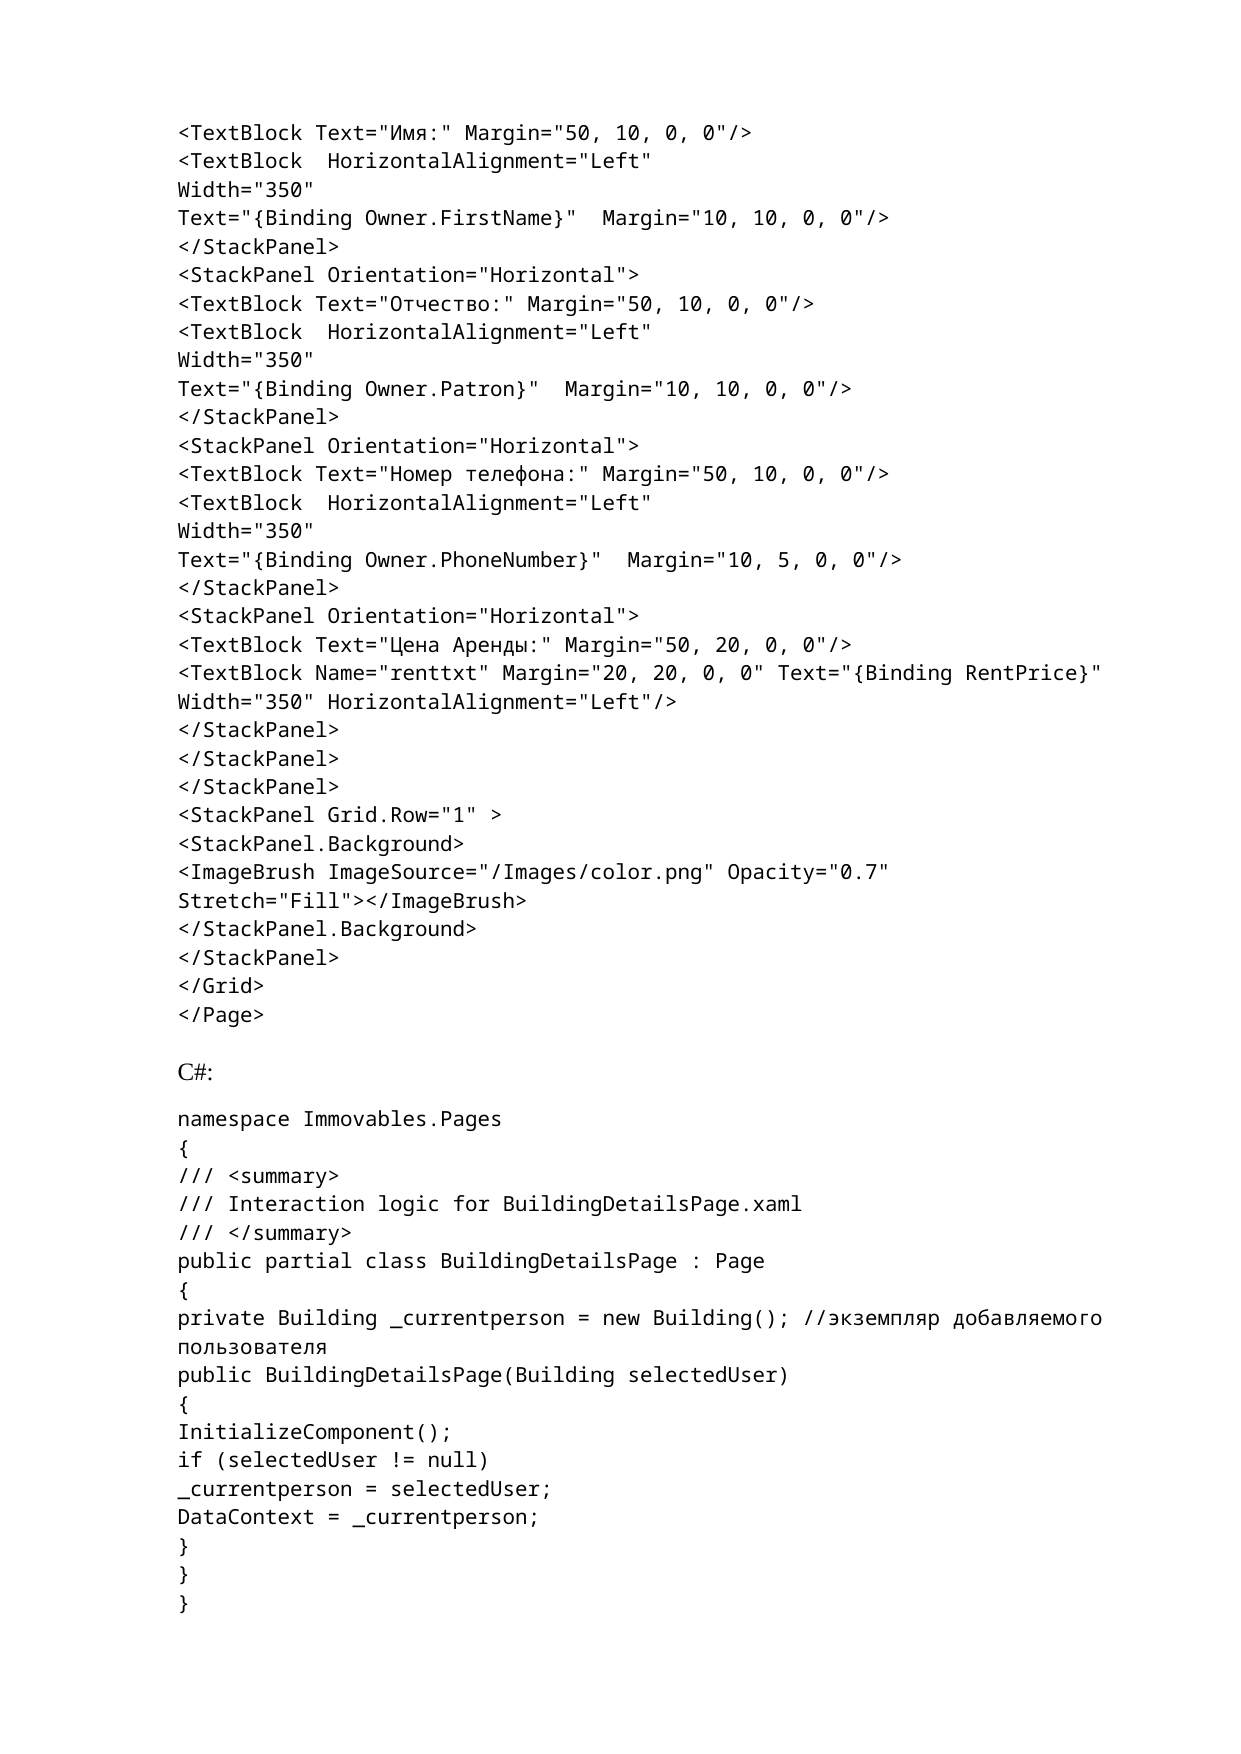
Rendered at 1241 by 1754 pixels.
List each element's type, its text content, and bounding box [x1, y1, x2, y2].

text Width="350" [177, 346, 1152, 374]
text <TextBlock Text="Отчество:" Margin="50, 10, 0, 0"/> [177, 289, 1152, 317]
text } [177, 1531, 1152, 1559]
text private Building _currentperson = new Building(); //экземпляр добавляемого пользователя [177, 1303, 1152, 1360]
text <TextBlock Text="Номер телефона:" Margin="50, 10, 0, 0"/> [177, 459, 1152, 488]
text public partial class BuildingDetailsPage : Page [177, 1246, 1152, 1275]
text <TextBlock HorizontalAlignment="Left" [177, 147, 1152, 175]
text Text="{Binding Owner.FirstName}" Margin="10, 10, 0, 0"/> [177, 203, 1152, 232]
text /// </summary> [177, 1218, 1152, 1246]
text <TextBlock Text="Имя:" Margin="50, 10, 0, 0"/> [177, 118, 1152, 147]
text С#: [177, 1057, 1152, 1085]
text } [177, 1588, 1152, 1616]
text Width="350" [177, 175, 1152, 203]
text <TextBlock HorizontalAlignment="Left" [177, 317, 1152, 346]
text Text="{Binding Owner.PhoneNumber}" Margin="10, 5, 0, 0"/> [177, 545, 1152, 573]
text Text="{Binding Owner.Patron}" Margin="10, 10, 0, 0"/> [177, 374, 1152, 402]
text <TextBlock HorizontalAlignment="Left" [177, 488, 1152, 516]
text if (selectedUser != null) [177, 1446, 1152, 1474]
text </StackPanel.Background> [177, 914, 1152, 943]
text <StackPanel Orientation="Horizontal"> [177, 260, 1152, 289]
text </StackPanel> [177, 772, 1152, 801]
text <StackPanel Orientation="Horizontal"> [177, 602, 1152, 630]
text Width="350" [177, 516, 1152, 545]
text </StackPanel> [177, 573, 1152, 602]
text </StackPanel> [177, 715, 1152, 744]
text </StackPanel> [177, 744, 1152, 772]
text <ImageBrush ImageSource="/Images/color.png" Opacity="0.7" Stretch="Fill"></ImageBrush> [177, 857, 1152, 914]
text { [177, 1275, 1152, 1303]
text <StackPanel Grid.Row="1" > [177, 801, 1152, 829]
text { [177, 1133, 1152, 1161]
text <TextBlock Name="renttxt" Margin="20, 20, 0, 0" Text="{Binding RentPrice}" Width="350" HorizontalAlignment="Left"/> [177, 658, 1152, 715]
text <TextBlock Text="Цена Аренды:" Margin="50, 20, 0, 0"/> [177, 630, 1152, 658]
text /// <summary> [177, 1161, 1152, 1189]
text } [177, 1559, 1152, 1588]
text <StackPanel.Background> [177, 829, 1152, 857]
text </StackPanel> [177, 402, 1152, 431]
text DataContext = _currentperson; [177, 1502, 1152, 1531]
text </StackPanel> [177, 943, 1152, 971]
text { [177, 1389, 1152, 1417]
text <StackPanel Orientation="Horizontal"> [177, 431, 1152, 459]
text /// Interaction logic for BuildingDetailsPage.xaml [177, 1189, 1152, 1218]
text </Page> [177, 1000, 1152, 1028]
text _currentperson = selectedUser; [177, 1474, 1152, 1502]
text </StackPanel> [177, 232, 1152, 260]
text InitializeComponent(); [177, 1417, 1152, 1446]
text namespace Immovables.Pages [177, 1104, 1152, 1133]
text public BuildingDetailsPage(Building selectedUser) [177, 1360, 1152, 1389]
text </Grid> [177, 971, 1152, 1000]
